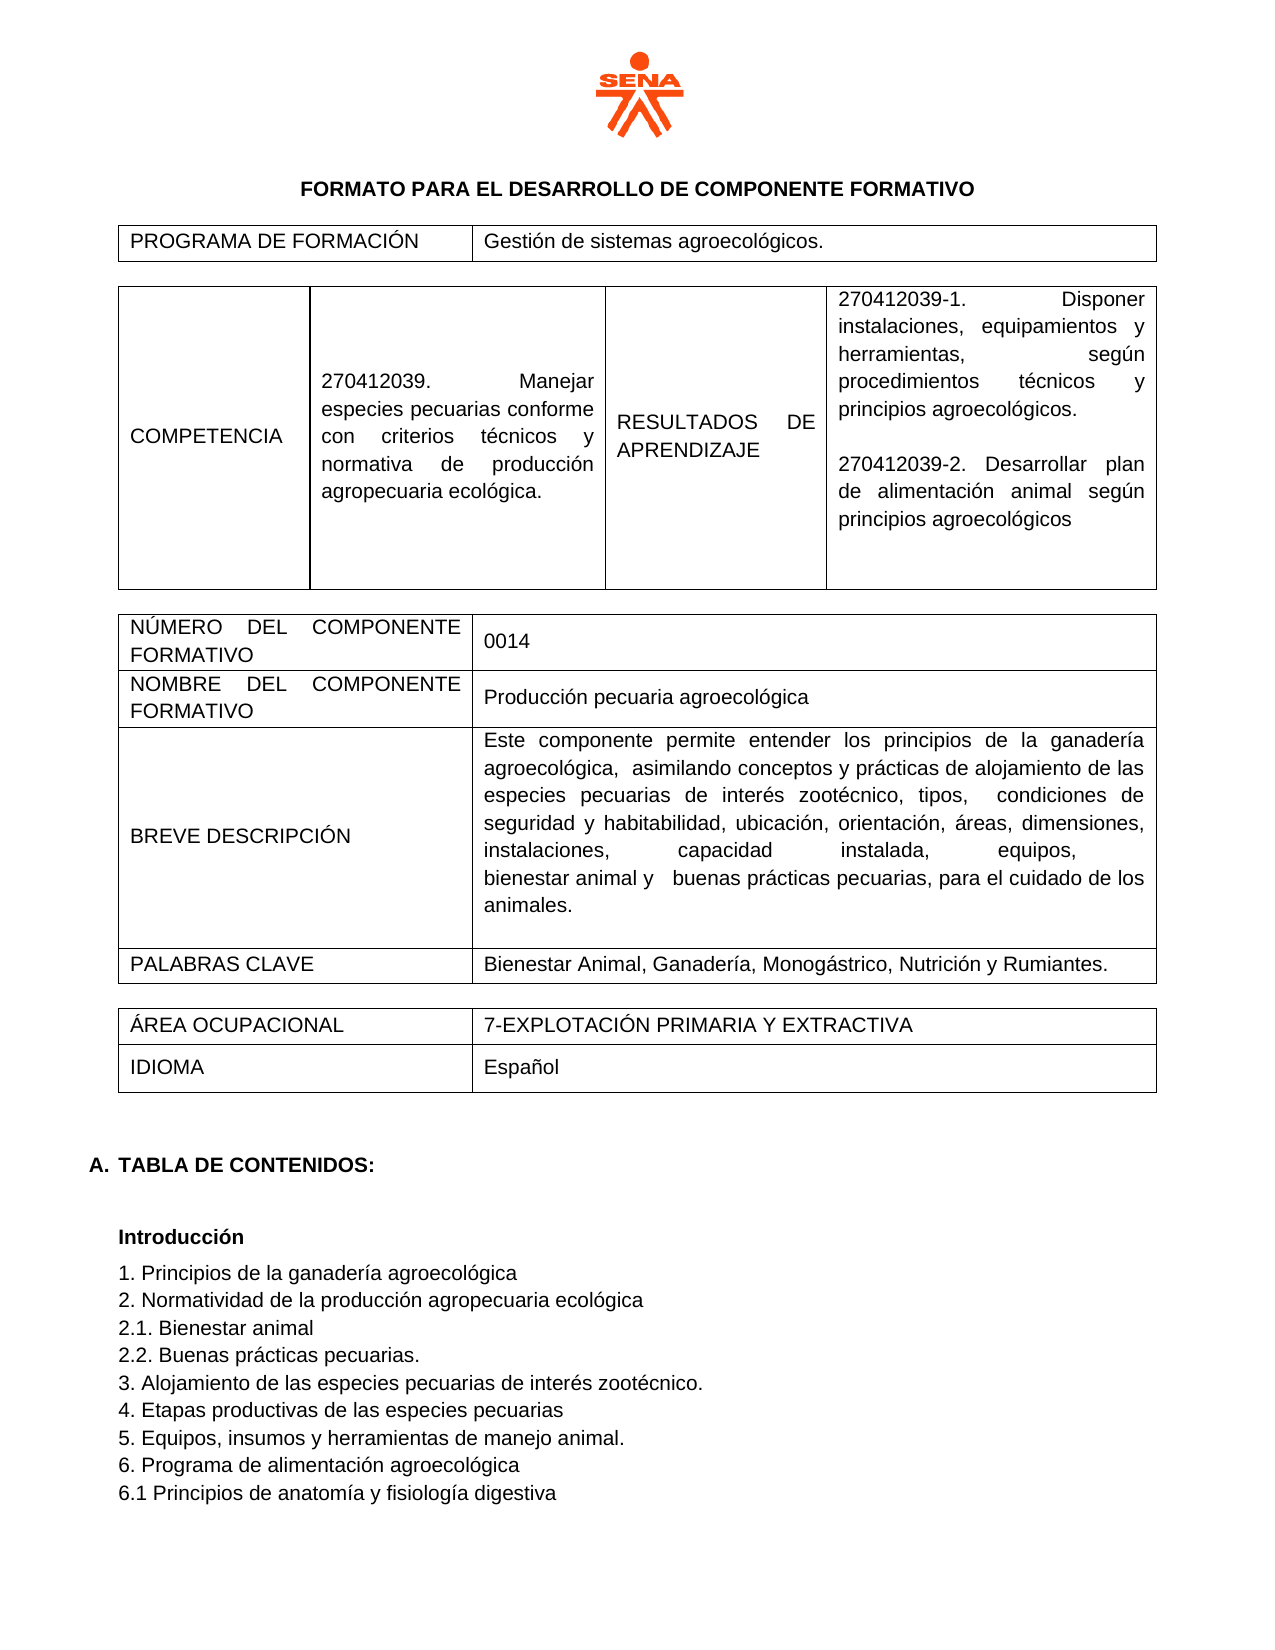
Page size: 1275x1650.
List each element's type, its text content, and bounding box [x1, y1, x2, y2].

table_cell Este componente permite entender los principios de la ganadería agroecológica, asimilando conceptos y prácticas de alojamiento de las especies pecuarias de interés zootécnico, tipos, condiciones de seguridad y habitabilidad, ubicación, orientación, áreas, dimensiones, instalaciones, capacidad instalada, equipos, bienestar animal y buenas prácticas pecuarias, para el cuidado de los animales. [473, 728, 1156, 948]
table_header 270412039. Manejar especies pecuarias conforme con criterios técnicos y normativa de producción agropecuaria ecológica. [311, 287, 605, 589]
text FORMATO PARA EL DESARROLLO DE COMPONENTE FORMATIVO [118, 177, 1157, 201]
table_header 0014 [473, 615, 1156, 670]
text 2.2. Buenas prácticas pecuarias. [118, 1343, 1157, 1367]
table_header COMPETENCIA [119, 287, 309, 589]
table_header 7-EXPLOTACIÓN PRIMARIA Y EXTRACTIVA [473, 1009, 1156, 1044]
table_cell Español [473, 1045, 1156, 1092]
text 5. Equipos, insumos y herramientas de manejo animal. [118, 1426, 1157, 1450]
table_header RESULTADOS DE APRENDIZAJE [606, 287, 826, 589]
table_header NÚMERO DEL COMPONENTE FORMATIVO [119, 615, 472, 670]
text 6. Programa de alimentación agroecológica [118, 1453, 1157, 1477]
table_cell Bienestar Animal, Ganadería, Monogástrico, Nutrición y Rumiantes. [473, 949, 1156, 983]
text 4. Etapas productivas de las especies pecuarias [118, 1398, 1157, 1422]
table_cell NOMBRE DEL COMPONENTE FORMATIVO [119, 671, 472, 727]
text 2. Normatividad de la producción agropecuaria ecológica [118, 1288, 1157, 1312]
text 6.1 Principios de anatomía y fisiología digestiva [118, 1481, 1157, 1505]
table_header [473, 226, 1156, 261]
table_cell Producción pecuaria agroecológica [473, 671, 1156, 727]
table_cell PALABRAS CLAVE [119, 949, 472, 983]
picture [585, 48, 690, 142]
table_header PROGRAMA DE FORMACIÓN [119, 226, 472, 261]
text 2.1. Bienestar animal [118, 1316, 1157, 1340]
text Introducción [118, 1225, 1157, 1249]
table_header 270412039-1. Disponer instalaciones, equipamientos y herramientas, según procedimientos técnicos y principios agroecológicos. 270412039-2. Desarrollar plan de alimentación animal según principios agroecológicos [827, 287, 1156, 589]
table_header ÁREA OCUPACIONAL [119, 1009, 472, 1044]
table_cell BREVE DESCRIPCIÓN [119, 728, 472, 948]
list TABLA DE CONTENIDOS: [88, 1153, 1157, 1177]
text 1. Principios de la ganadería agroecológica [118, 1261, 1157, 1285]
table_cell IDIOMA [119, 1045, 472, 1092]
text 3. Alojamiento de las especies pecuarias de interés zootécnico. [118, 1371, 1157, 1395]
